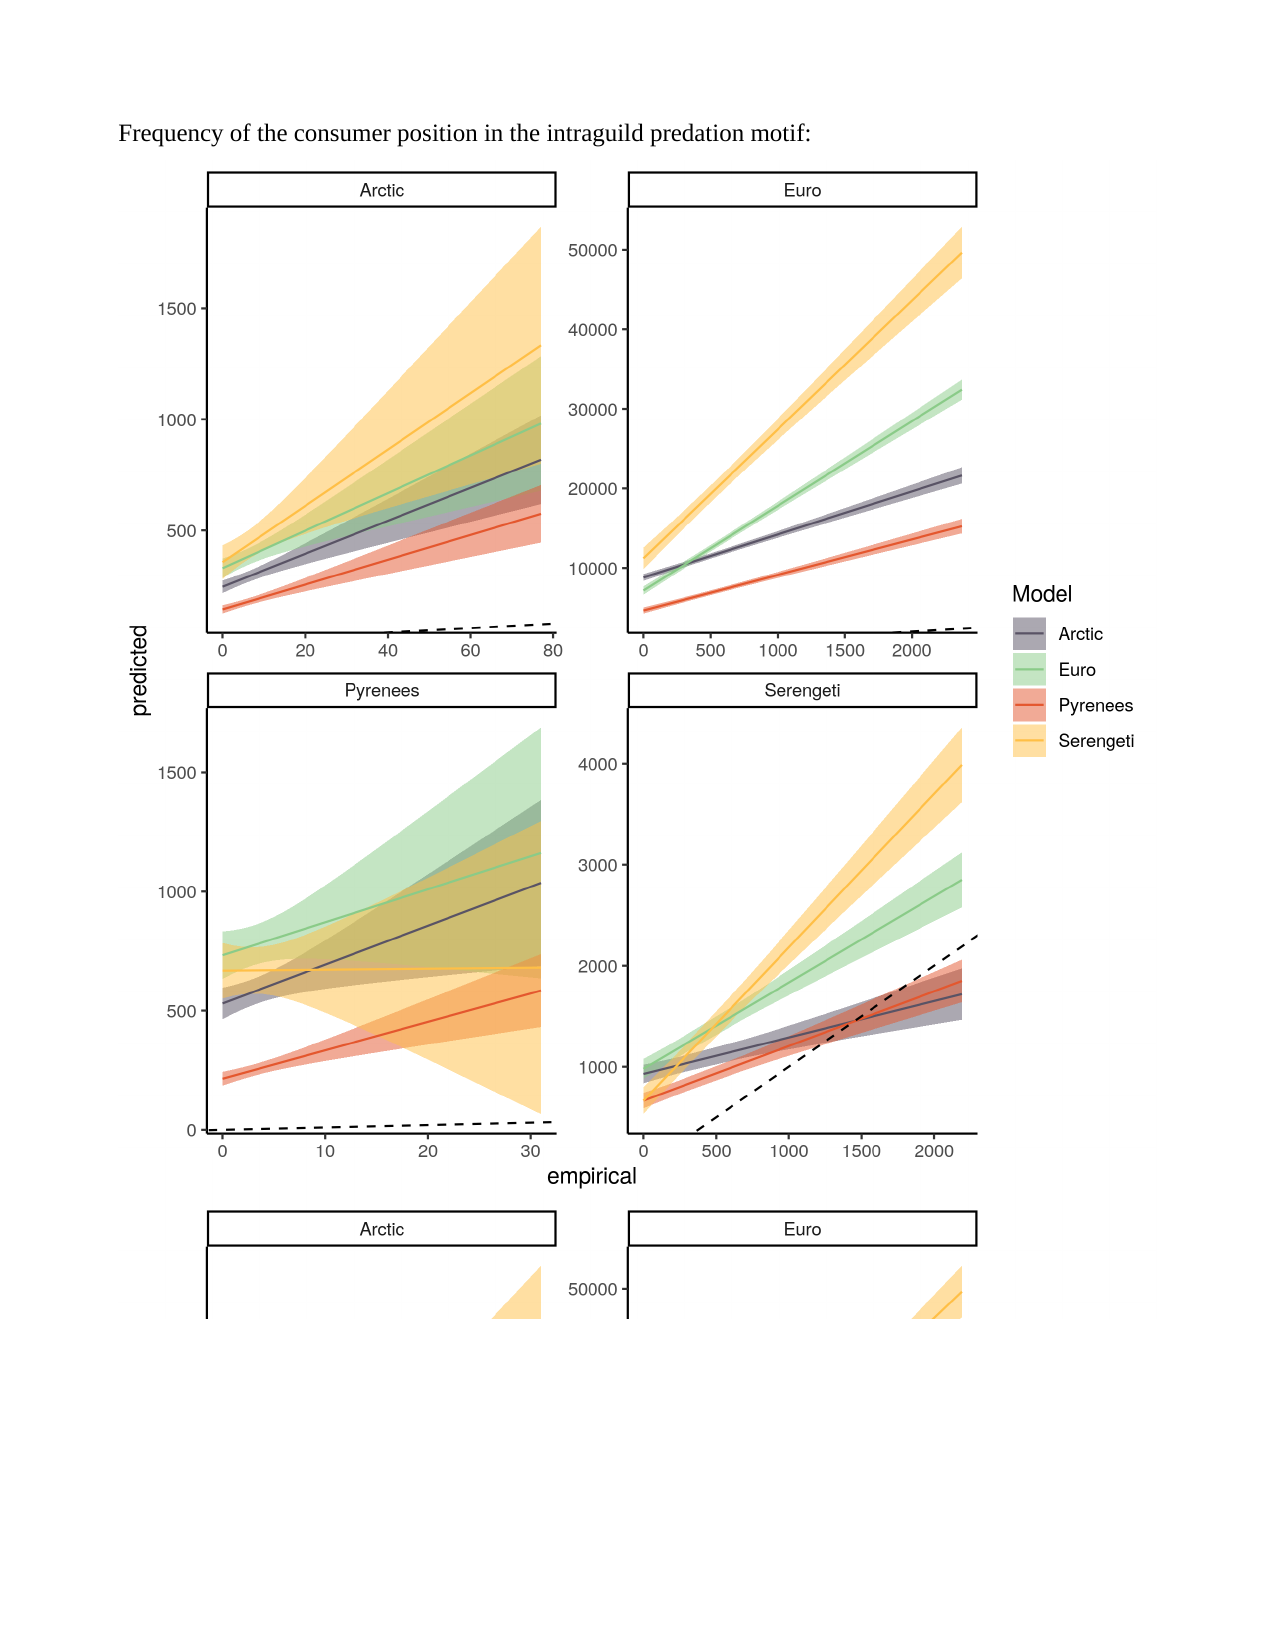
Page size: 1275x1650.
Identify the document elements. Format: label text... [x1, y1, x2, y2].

text Frequency of the consumer position in the intraguild predation motif: [118, 118, 1157, 147]
picture [118, 160, 1157, 1319]
